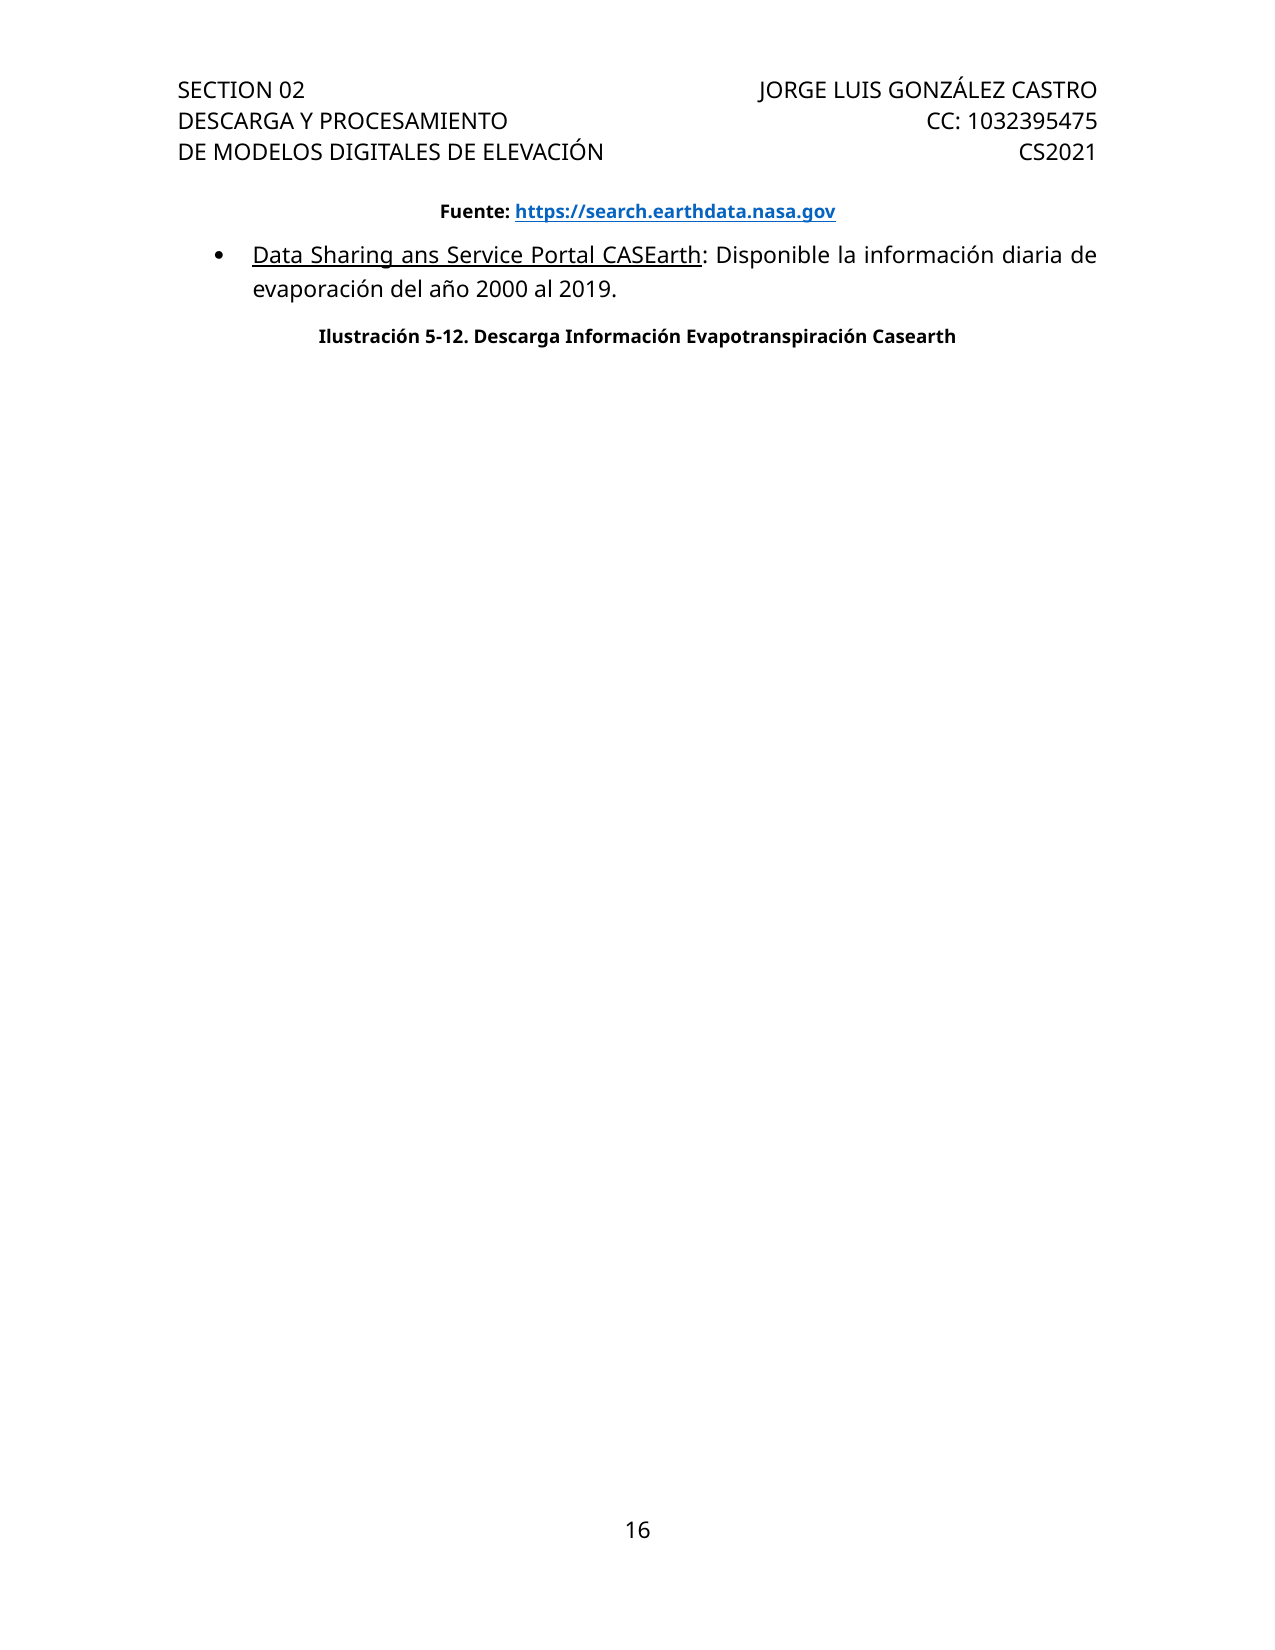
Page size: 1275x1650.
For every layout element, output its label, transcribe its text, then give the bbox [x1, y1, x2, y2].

text Fuente: https://search.earthdata.nasa.gov [177, 199, 1098, 224]
list Data Sharing ans Service Portal CASEarth: Disponible la información diaria de evaporación del año 2000 al 2019. [215, 239, 1098, 304]
